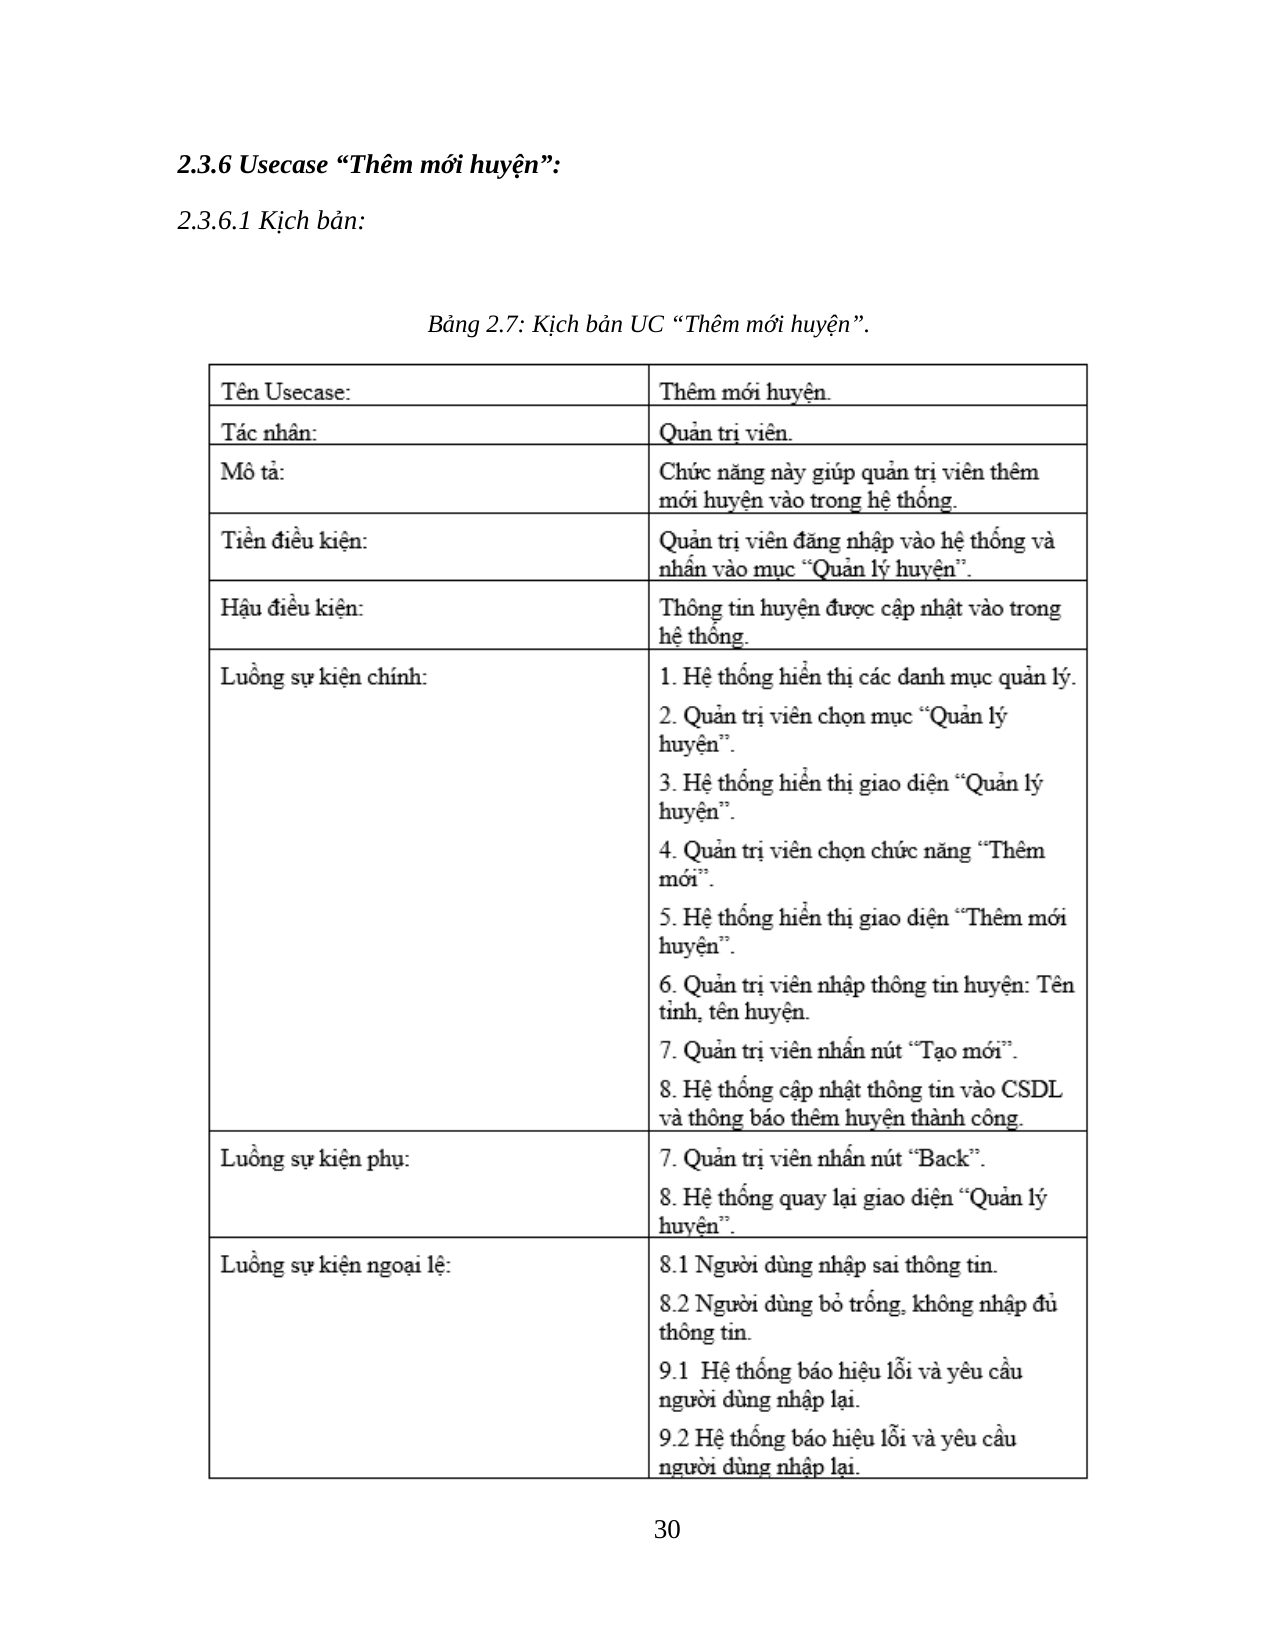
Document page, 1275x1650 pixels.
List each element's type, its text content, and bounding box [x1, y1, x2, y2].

subtitle Usecase “Thêm mới huyện”: [177, 148, 1157, 179]
subtitle Kịch bản: [177, 204, 1157, 235]
picture [190, 350, 1110, 1498]
